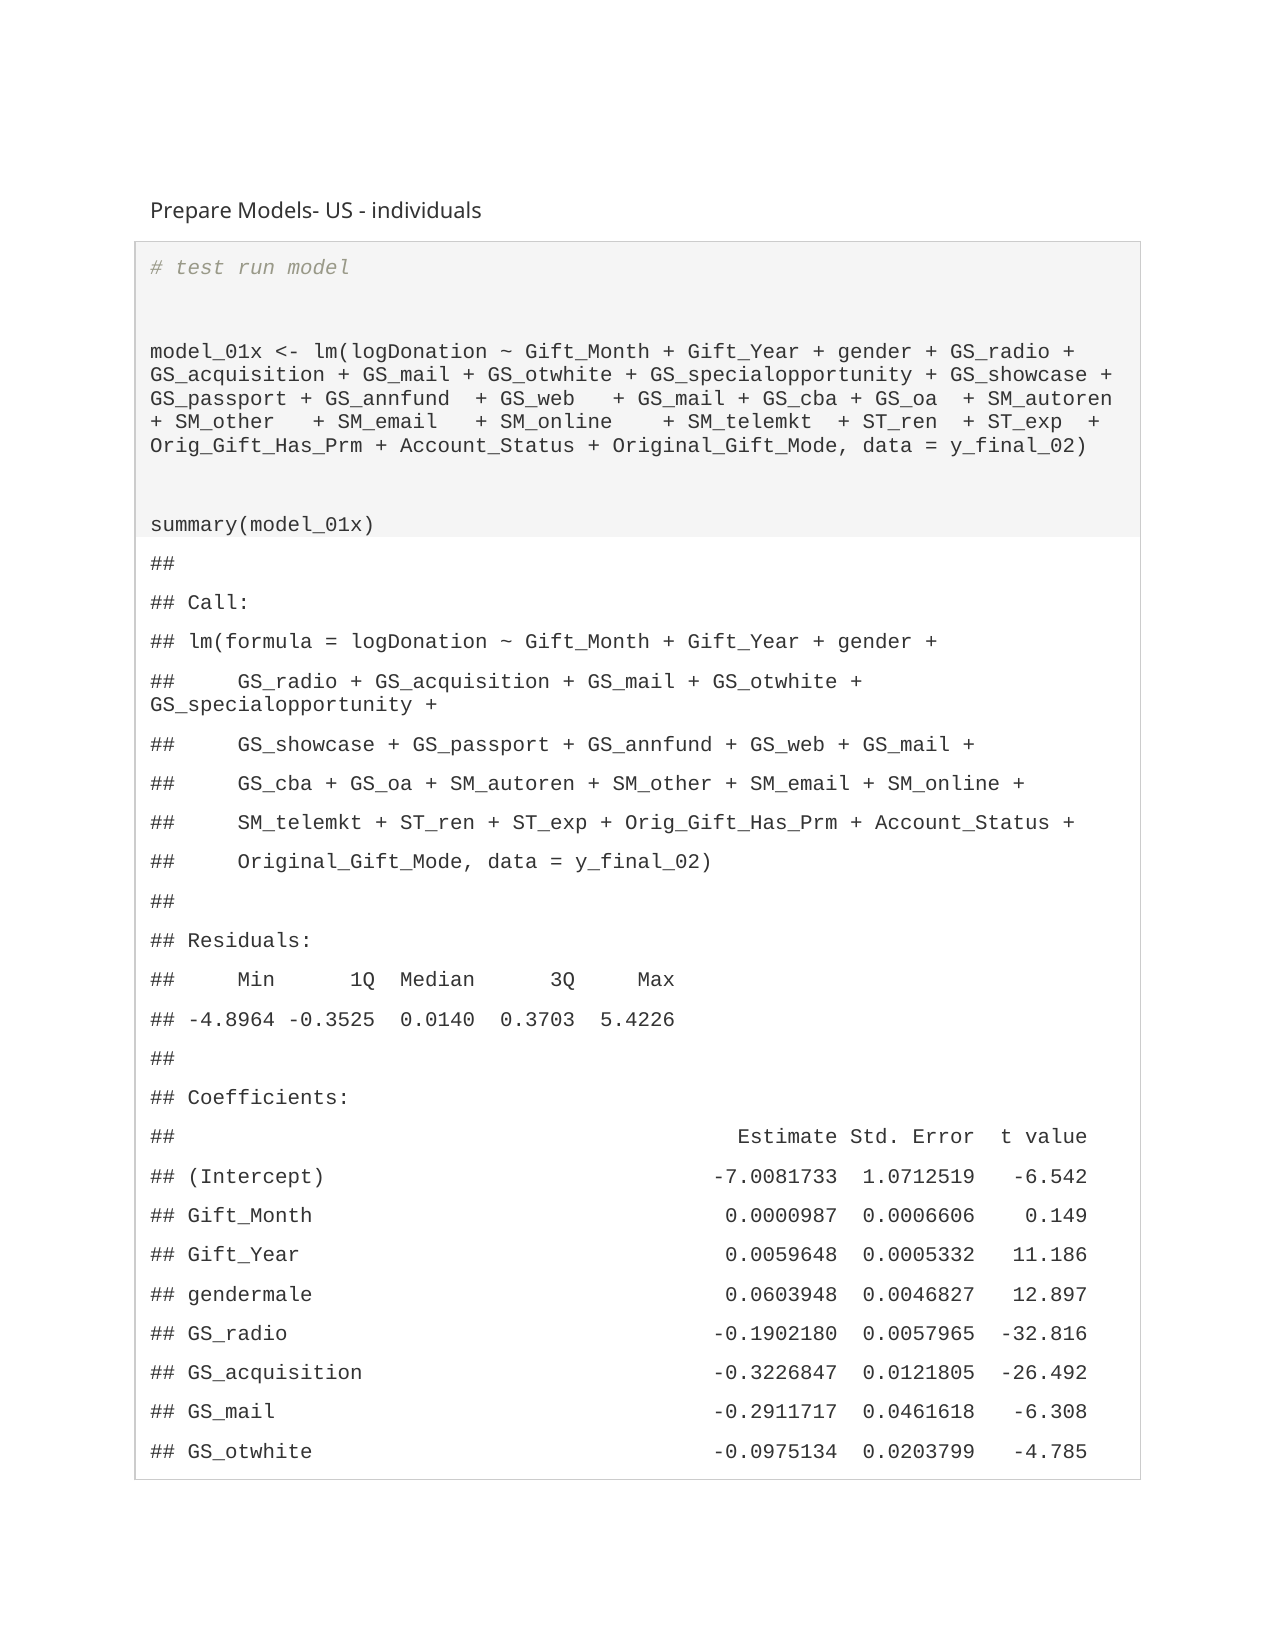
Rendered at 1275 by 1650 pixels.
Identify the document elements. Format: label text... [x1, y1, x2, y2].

text ## [136, 1032, 1140, 1071]
text ## [136, 537, 1140, 576]
text ## (Intercept) -7.0081733 1.0712519 -6.542 [136, 1149, 1140, 1189]
text summary(model_01x) [136, 498, 1140, 537]
text ## GS_mail -0.2911717 0.0461618 -6.308 [136, 1385, 1140, 1424]
text ## GS_radio -0.1902180 0.0057965 -32.816 [136, 1307, 1140, 1346]
text ## Estimate Std. Error t value [136, 1110, 1140, 1149]
text ## Gift_Month 0.0000987 0.0006606 0.149 [136, 1189, 1140, 1228]
text ## GS_acquisition -0.3226847 0.0121805 -26.492 [136, 1346, 1140, 1385]
text ## GS_cba + GS_oa + SM_autoren + SM_other + SM_email + SM_online + [136, 757, 1140, 796]
text ## GS_radio + GS_acquisition + GS_mail + GS_otwhite + GS_specialopportunity + [136, 655, 1140, 718]
text model_01x <- lm(logDonation ~ Gift_Month + Gift_Year + gender + GS_radio + GS_acquisition + GS_mail + GS_otwhite + GS_specialopportunity + GS_showcase + GS_passport + GS_annfund + GS_web + GS_mail + GS_cba + GS_oa + SM_autoren + SM_other + SM_email + SM_online + SM_telemkt + ST_ren + ST_exp + Orig_Gift_Has_Prm + Account_Status + Original_Gift_Mode, data = y_final_02) [136, 324, 1140, 458]
text ## Coefficients: [136, 1071, 1140, 1110]
text ## Call: [136, 576, 1140, 615]
text Prepare Models- US - individuals [150, 195, 1125, 225]
text ## gendermale 0.0603948 0.0046827 12.897 [136, 1267, 1140, 1307]
text ## Residuals: [136, 914, 1140, 953]
text ## [136, 875, 1140, 914]
text ## Gift_Year 0.0059648 0.0005332 11.186 [136, 1228, 1140, 1267]
text ## lm(formula = logDonation ~ Gift_Month + Gift_Year + gender + [136, 615, 1140, 655]
text ## GS_showcase + GS_passport + GS_annfund + GS_web + GS_mail + [136, 718, 1140, 757]
text ## -4.8964 -0.3525 0.0140 0.3703 5.4226 [136, 992, 1140, 1032]
text ## SM_telemkt + ST_ren + ST_exp + Orig_Gift_Has_Prm + Account_Status + [136, 796, 1140, 835]
text ## Original_Gift_Mode, data = y_final_02) [136, 835, 1140, 875]
text ## Min 1Q Median 3Q Max [136, 953, 1140, 992]
text ## GS_otwhite -0.0975134 0.0203799 -4.785 [136, 1424, 1140, 1479]
text # test run model [136, 242, 1140, 280]
